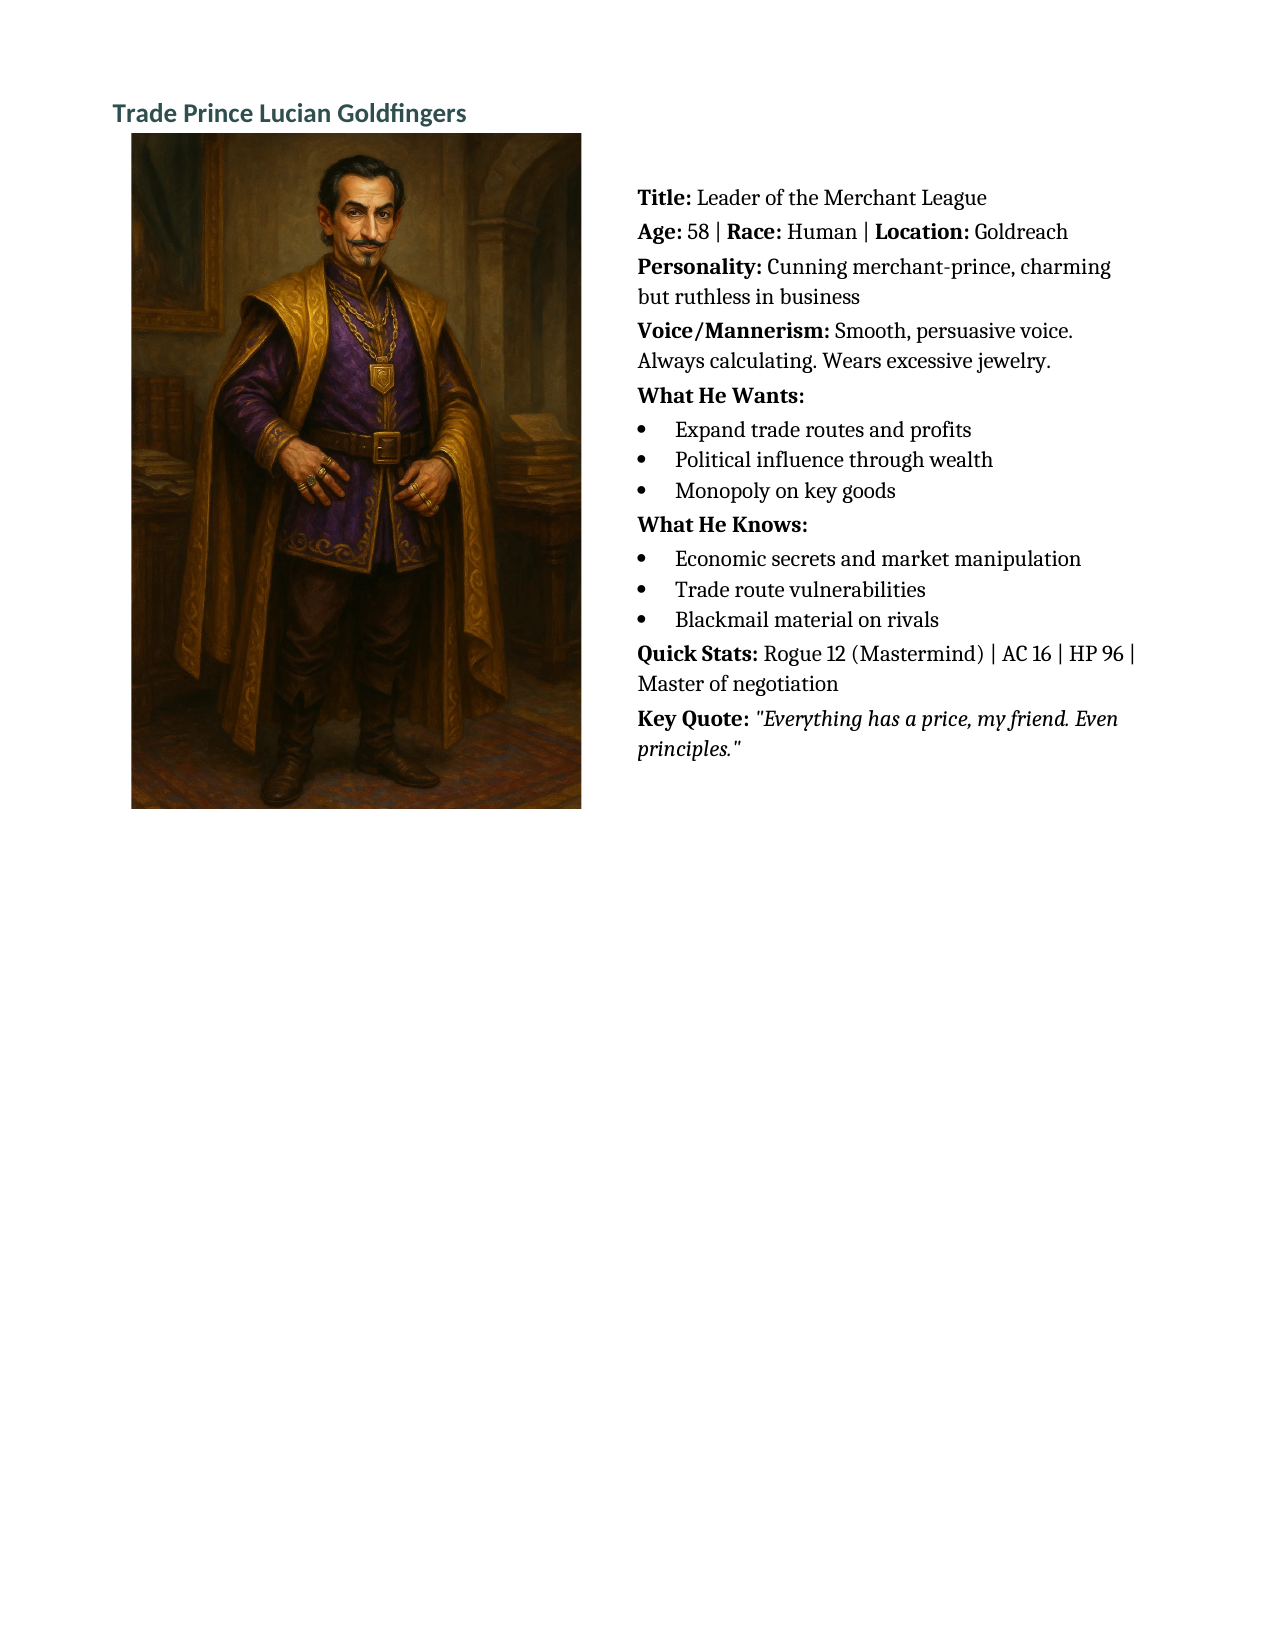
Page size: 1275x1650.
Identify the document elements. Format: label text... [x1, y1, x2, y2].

table_header [101, 134, 626, 833]
picture [131, 133, 582, 809]
subtitle Trade Prince Lucian Goldfingers [112, 96, 1162, 129]
table_header Title: Leader of the Merchant League Age: 58 | Race: Human | Location: Goldreach Personality: Cunning merchant-prince, charming but ruthless in business Voice/Mannerism: Smooth, persuasive voice. Always calculating. Wears excessive jewelry. What He Wants: Expand trade routes and profits Political influence through wealth Monopoly on key goods What He Knows: Economic secrets and market manipulation Trade route vulnerabilities Blackmail material on rivals Quick Stats: Rogue 12 (Mastermind) | AC 16 | HP 96 | Master of negotiation Key Quote: "Everything has a price, my friend. Even principles." [626, 134, 1151, 833]
